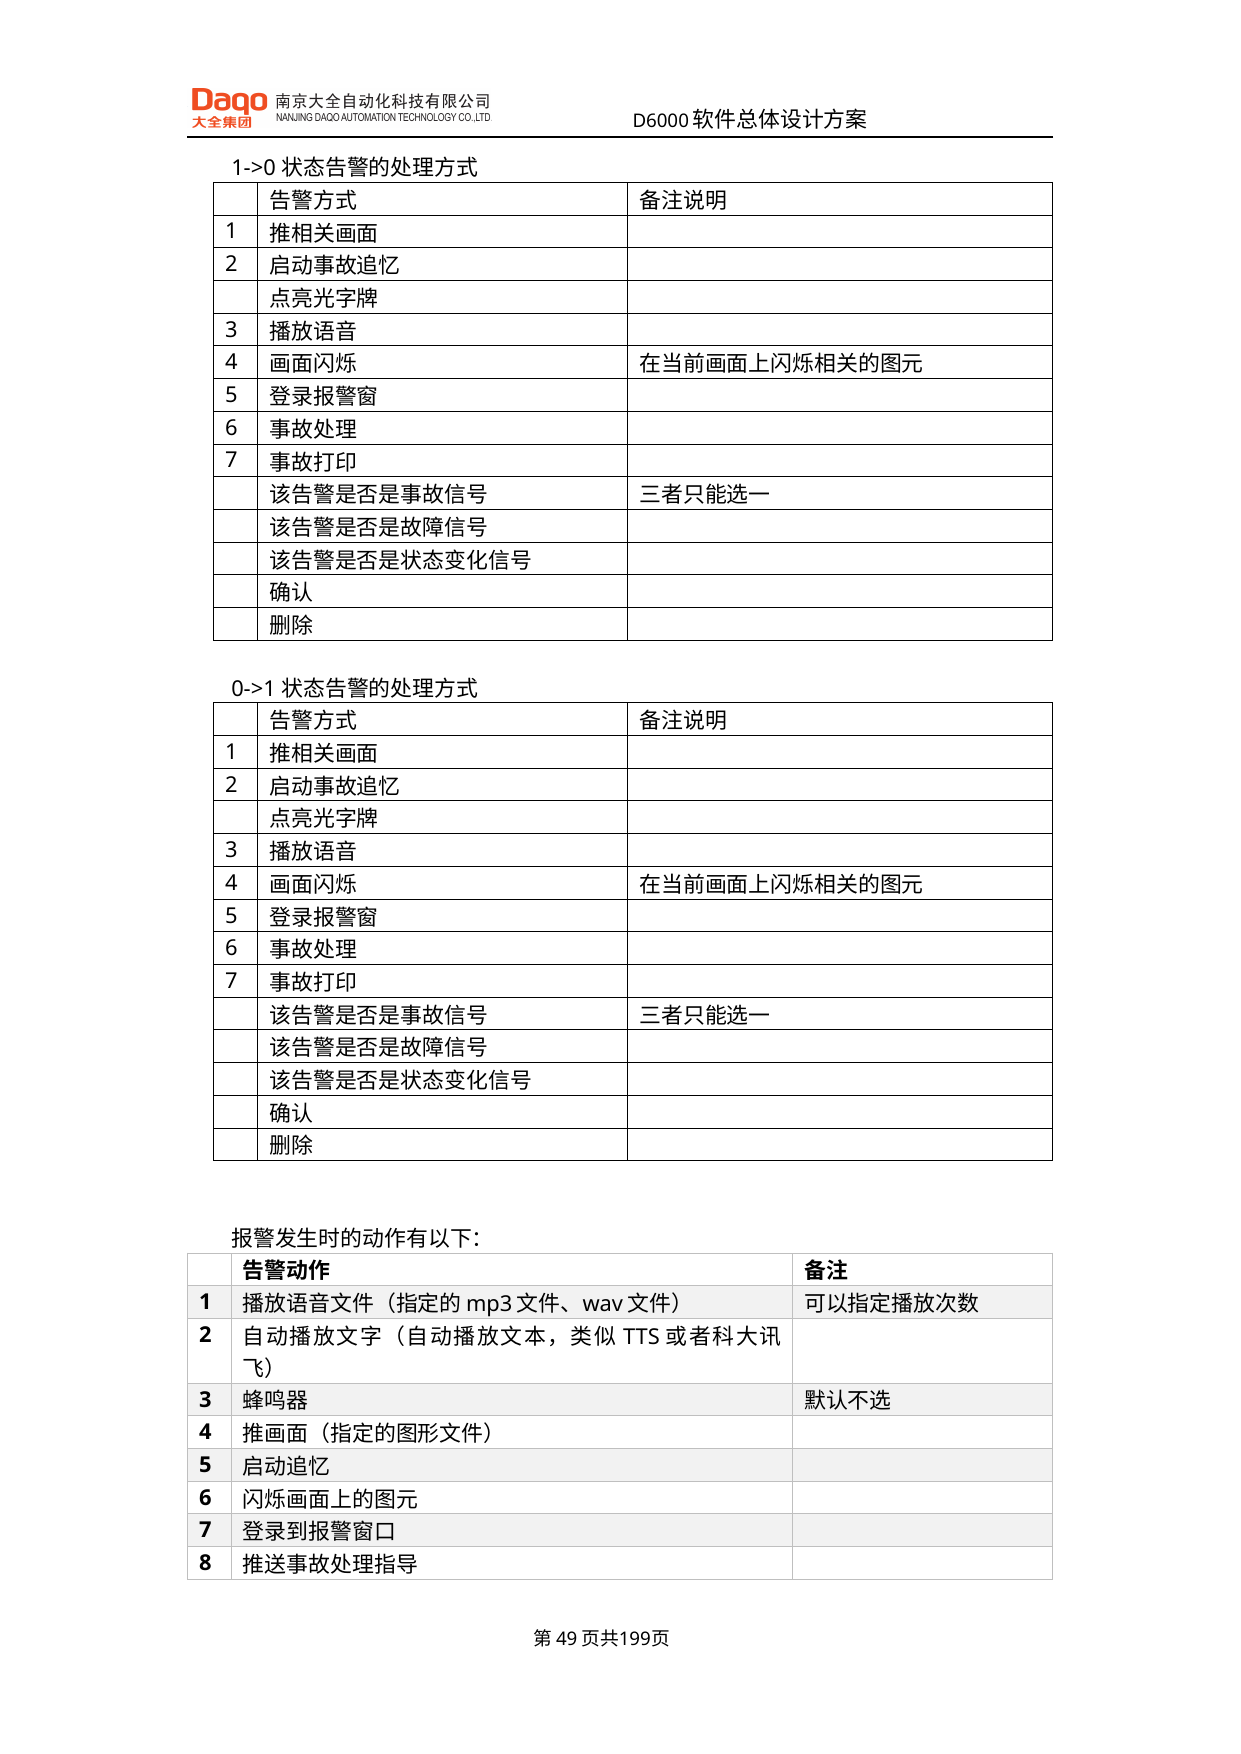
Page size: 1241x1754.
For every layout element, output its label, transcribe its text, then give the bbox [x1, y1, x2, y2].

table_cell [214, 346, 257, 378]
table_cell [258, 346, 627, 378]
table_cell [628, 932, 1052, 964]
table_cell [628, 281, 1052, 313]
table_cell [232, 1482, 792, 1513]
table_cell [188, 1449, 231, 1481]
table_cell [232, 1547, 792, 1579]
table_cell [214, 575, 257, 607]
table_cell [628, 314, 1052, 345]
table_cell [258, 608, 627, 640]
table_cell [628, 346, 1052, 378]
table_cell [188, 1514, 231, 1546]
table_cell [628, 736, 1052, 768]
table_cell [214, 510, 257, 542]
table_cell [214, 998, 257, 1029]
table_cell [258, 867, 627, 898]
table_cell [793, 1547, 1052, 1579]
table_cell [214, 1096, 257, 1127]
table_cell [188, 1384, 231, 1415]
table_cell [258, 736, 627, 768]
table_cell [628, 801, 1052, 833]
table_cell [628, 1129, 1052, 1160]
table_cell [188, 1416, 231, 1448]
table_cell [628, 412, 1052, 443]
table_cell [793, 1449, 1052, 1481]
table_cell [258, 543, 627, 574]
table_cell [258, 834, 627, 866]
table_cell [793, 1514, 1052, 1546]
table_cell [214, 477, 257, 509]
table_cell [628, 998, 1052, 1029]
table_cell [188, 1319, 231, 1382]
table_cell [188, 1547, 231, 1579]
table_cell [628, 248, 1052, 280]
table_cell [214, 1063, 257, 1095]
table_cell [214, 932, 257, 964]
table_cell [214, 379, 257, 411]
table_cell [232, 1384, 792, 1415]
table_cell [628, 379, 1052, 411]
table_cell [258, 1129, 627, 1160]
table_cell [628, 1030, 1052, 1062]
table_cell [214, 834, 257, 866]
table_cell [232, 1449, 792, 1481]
text 1->0 状态告警的处理方式 [187, 150, 1053, 182]
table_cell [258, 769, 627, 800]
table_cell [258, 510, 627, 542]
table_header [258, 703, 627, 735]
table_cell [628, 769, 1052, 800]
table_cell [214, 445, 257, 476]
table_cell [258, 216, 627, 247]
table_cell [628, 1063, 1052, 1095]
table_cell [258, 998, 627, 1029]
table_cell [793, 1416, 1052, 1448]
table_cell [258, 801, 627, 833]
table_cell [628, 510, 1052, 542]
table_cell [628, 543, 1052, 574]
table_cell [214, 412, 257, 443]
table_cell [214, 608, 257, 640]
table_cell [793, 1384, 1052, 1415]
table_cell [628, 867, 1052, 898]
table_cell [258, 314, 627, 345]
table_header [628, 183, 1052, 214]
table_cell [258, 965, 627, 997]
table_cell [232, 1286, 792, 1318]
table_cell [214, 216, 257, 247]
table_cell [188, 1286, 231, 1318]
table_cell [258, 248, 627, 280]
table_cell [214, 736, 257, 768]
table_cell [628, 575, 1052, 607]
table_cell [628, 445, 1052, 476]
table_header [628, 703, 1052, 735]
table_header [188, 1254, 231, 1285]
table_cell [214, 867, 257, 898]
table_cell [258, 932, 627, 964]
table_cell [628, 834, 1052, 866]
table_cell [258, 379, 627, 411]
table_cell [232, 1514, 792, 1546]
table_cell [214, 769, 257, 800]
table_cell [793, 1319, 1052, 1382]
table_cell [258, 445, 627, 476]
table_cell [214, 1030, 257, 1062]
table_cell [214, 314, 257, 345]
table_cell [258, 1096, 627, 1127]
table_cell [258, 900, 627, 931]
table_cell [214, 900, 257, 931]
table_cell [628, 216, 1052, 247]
text 报警发生时的动作有以下： [187, 1221, 1053, 1252]
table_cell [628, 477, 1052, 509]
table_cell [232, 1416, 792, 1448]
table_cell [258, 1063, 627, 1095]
text 0->1 状态告警的处理方式 [187, 671, 1053, 702]
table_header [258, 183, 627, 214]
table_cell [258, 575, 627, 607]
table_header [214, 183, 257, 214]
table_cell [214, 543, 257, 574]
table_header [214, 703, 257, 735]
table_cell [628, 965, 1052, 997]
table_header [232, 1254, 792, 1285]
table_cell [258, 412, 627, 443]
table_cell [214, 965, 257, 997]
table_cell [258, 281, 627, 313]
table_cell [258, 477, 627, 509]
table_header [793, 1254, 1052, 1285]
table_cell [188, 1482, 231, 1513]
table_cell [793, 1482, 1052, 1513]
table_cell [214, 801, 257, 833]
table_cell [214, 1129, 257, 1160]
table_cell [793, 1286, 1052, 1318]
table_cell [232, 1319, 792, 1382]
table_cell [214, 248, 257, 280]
picture [187, 88, 492, 128]
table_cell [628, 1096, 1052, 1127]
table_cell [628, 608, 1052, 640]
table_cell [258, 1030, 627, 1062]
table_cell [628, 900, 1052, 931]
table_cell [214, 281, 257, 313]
